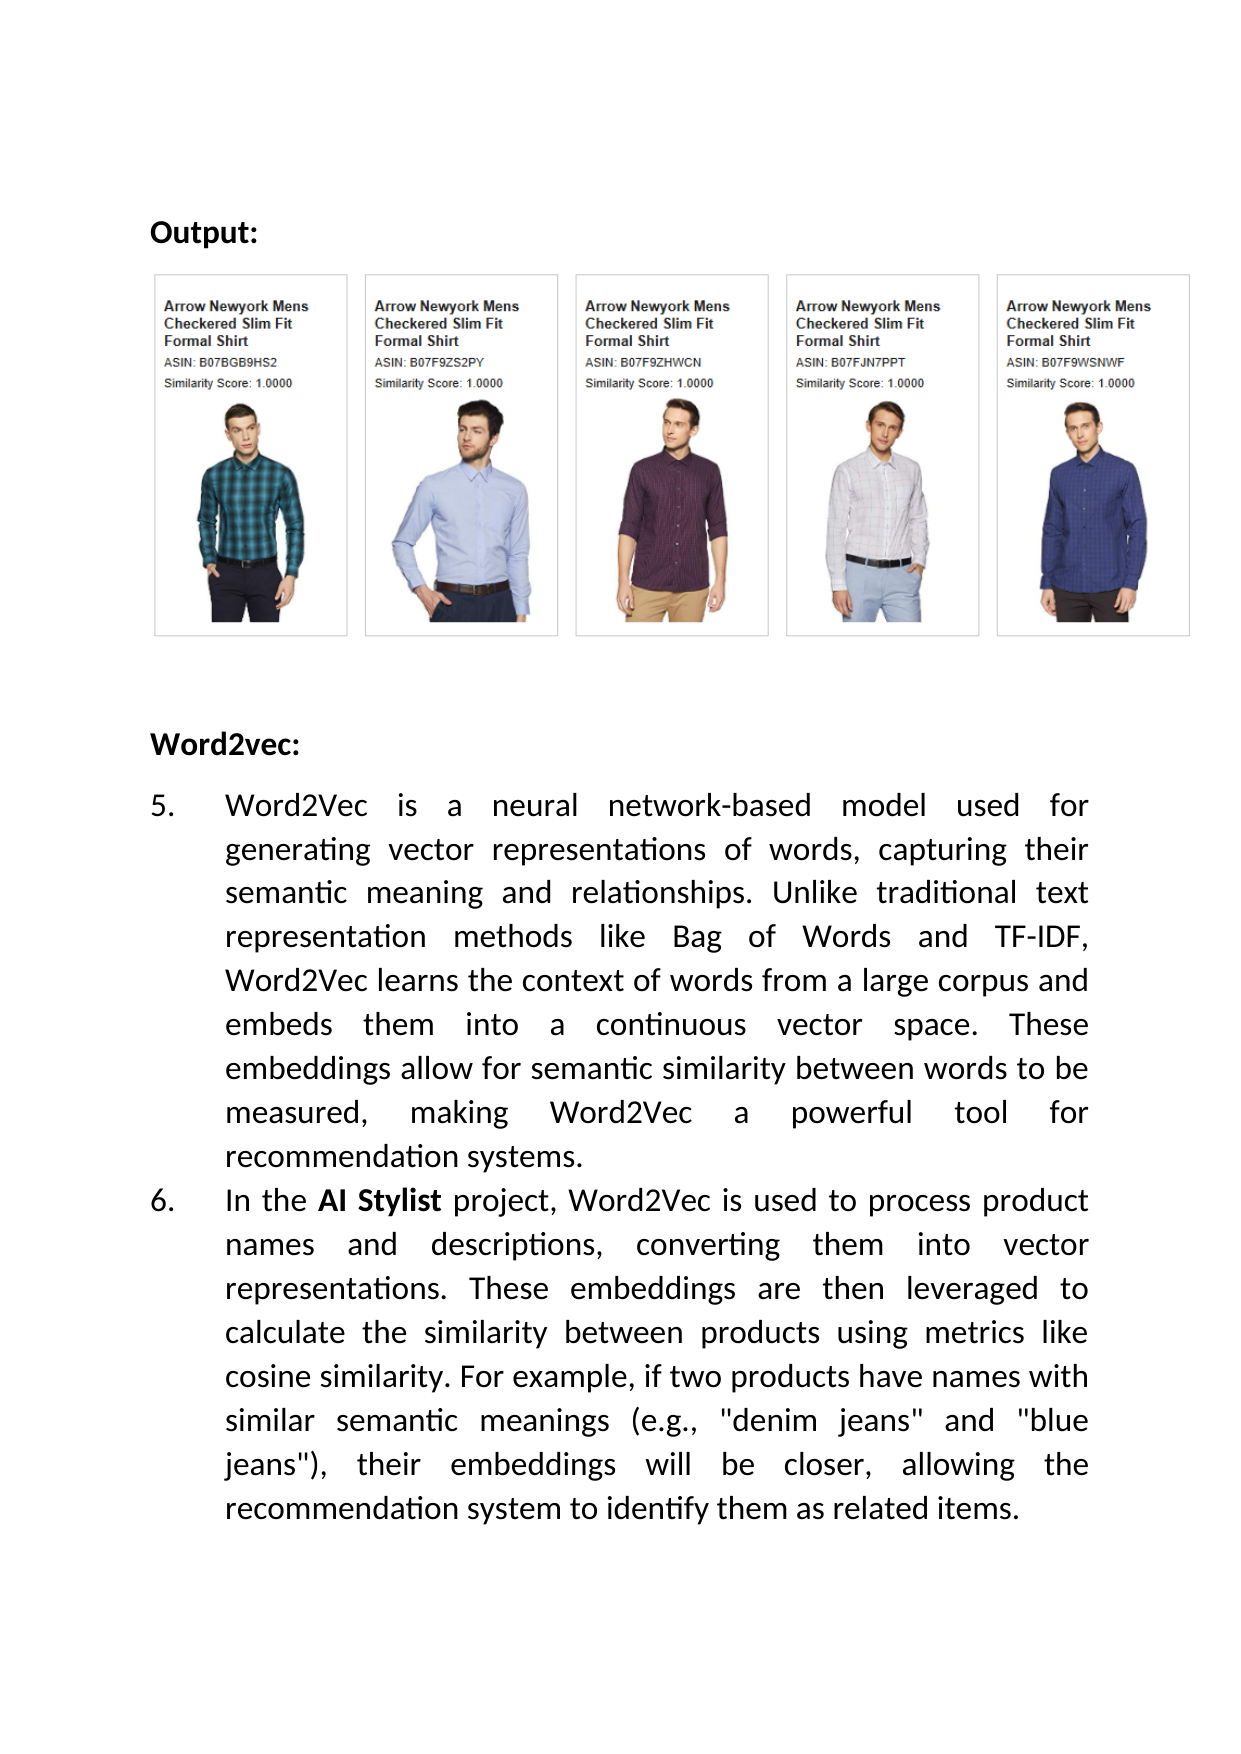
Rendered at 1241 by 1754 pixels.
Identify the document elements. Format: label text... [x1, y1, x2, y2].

text Word2vec: [150, 723, 1090, 764]
list Word2Vec is a neural network-based model used for generating vector representations of words, capturing their semantic meaning and relationships. Unlike traditional text representation methods like Bag of Words and TF-IDF, Word2Vec learns the context of words from a large corpus and embeds them into a continuous vector space. These embeddings allow for semantic similarity between words to be measured, making Word2Vec a powerful tool for recommendation systems. [150, 783, 1090, 1176]
text Output: [150, 211, 1090, 251]
picture [150, 271, 1202, 644]
list In the AI Stylist project, Word2Vec is used to process product names and descriptions, converting them into vector representations. These embeddings are then leveraged to calculate the similarity between products using metrics like cosine similarity. For example, if two products have names with similar semantic meanings (e.g., "denim jeans" and "blue jeans"), their embeddings will be closer, allowing the recommendation system to identify them as related items. [150, 1179, 1090, 1528]
